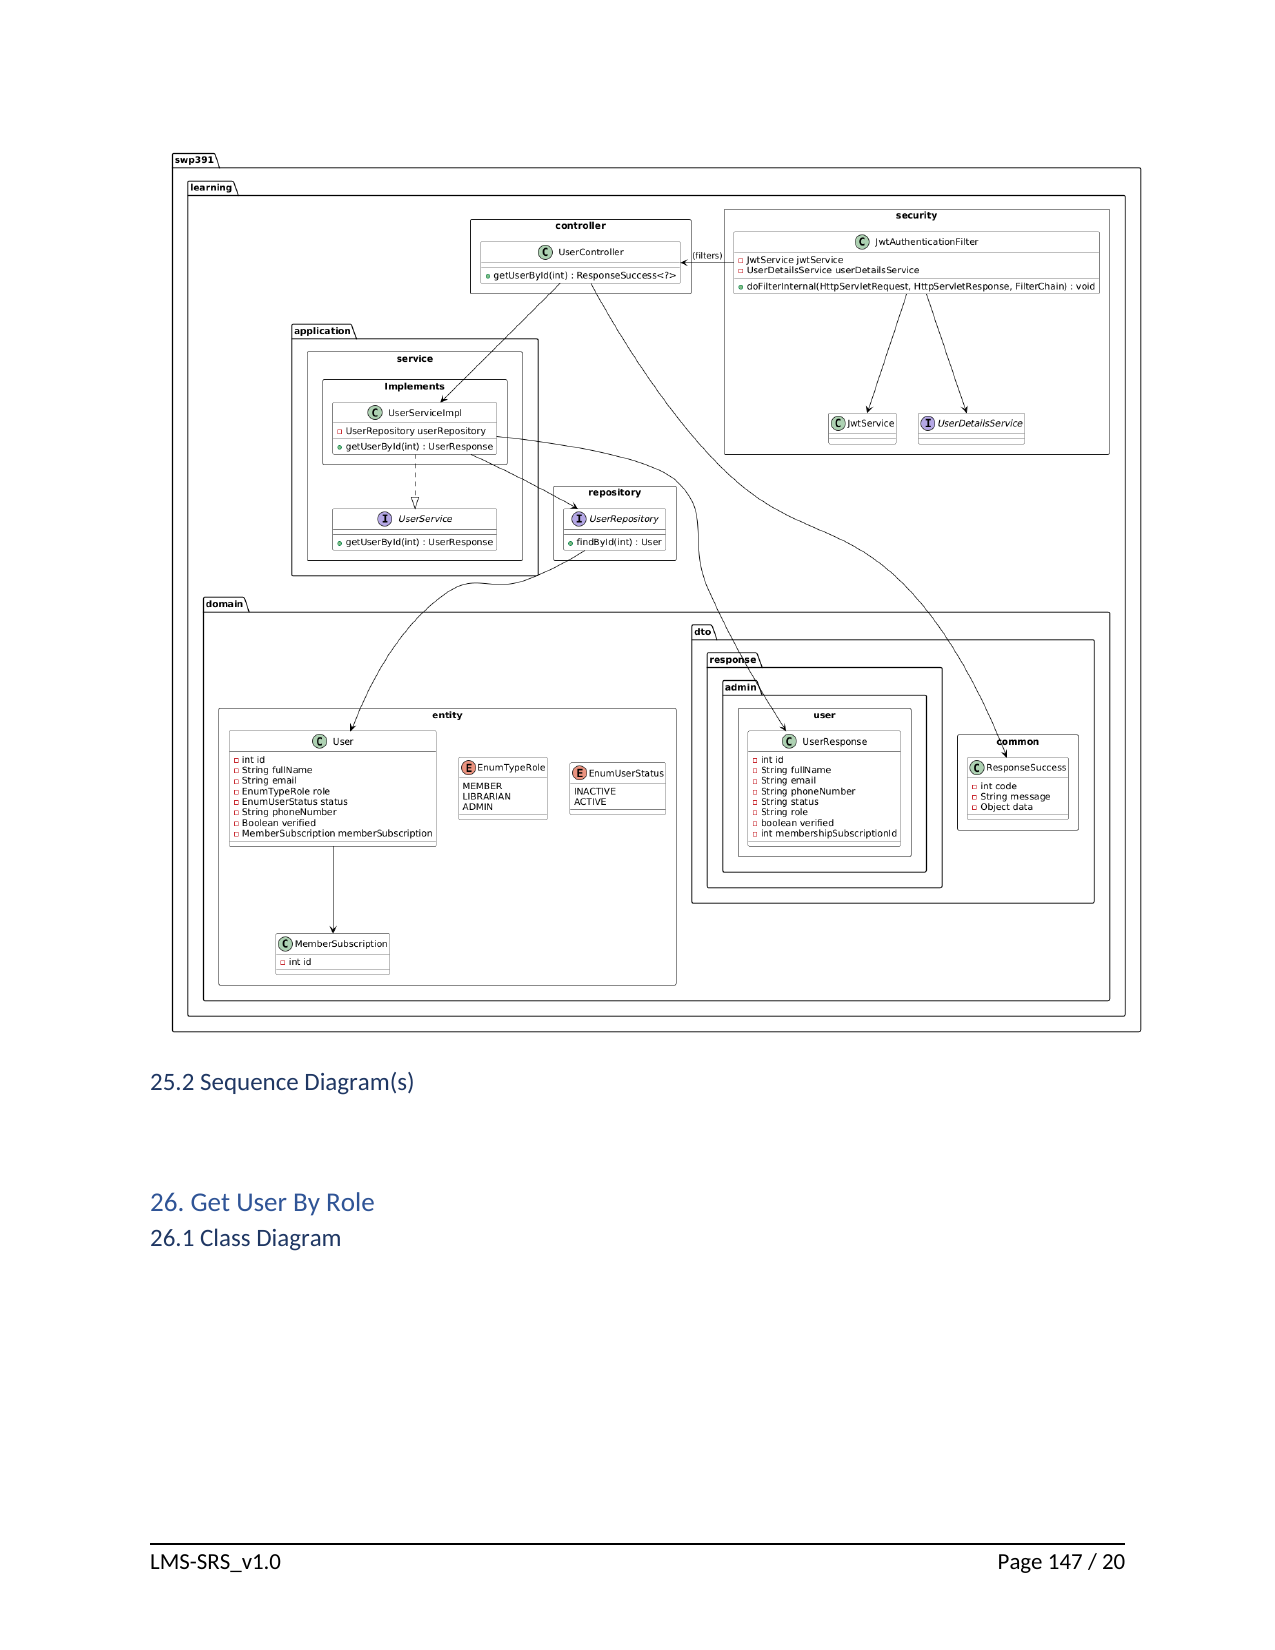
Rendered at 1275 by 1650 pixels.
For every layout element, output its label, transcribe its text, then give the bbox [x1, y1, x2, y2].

subtitle 26.1 Class Diagram [150, 1222, 1125, 1253]
subtitle 25.2 Sequence Diagram(s) [150, 1067, 1125, 1097]
subtitle 26. Get User By Role [150, 1185, 1125, 1218]
